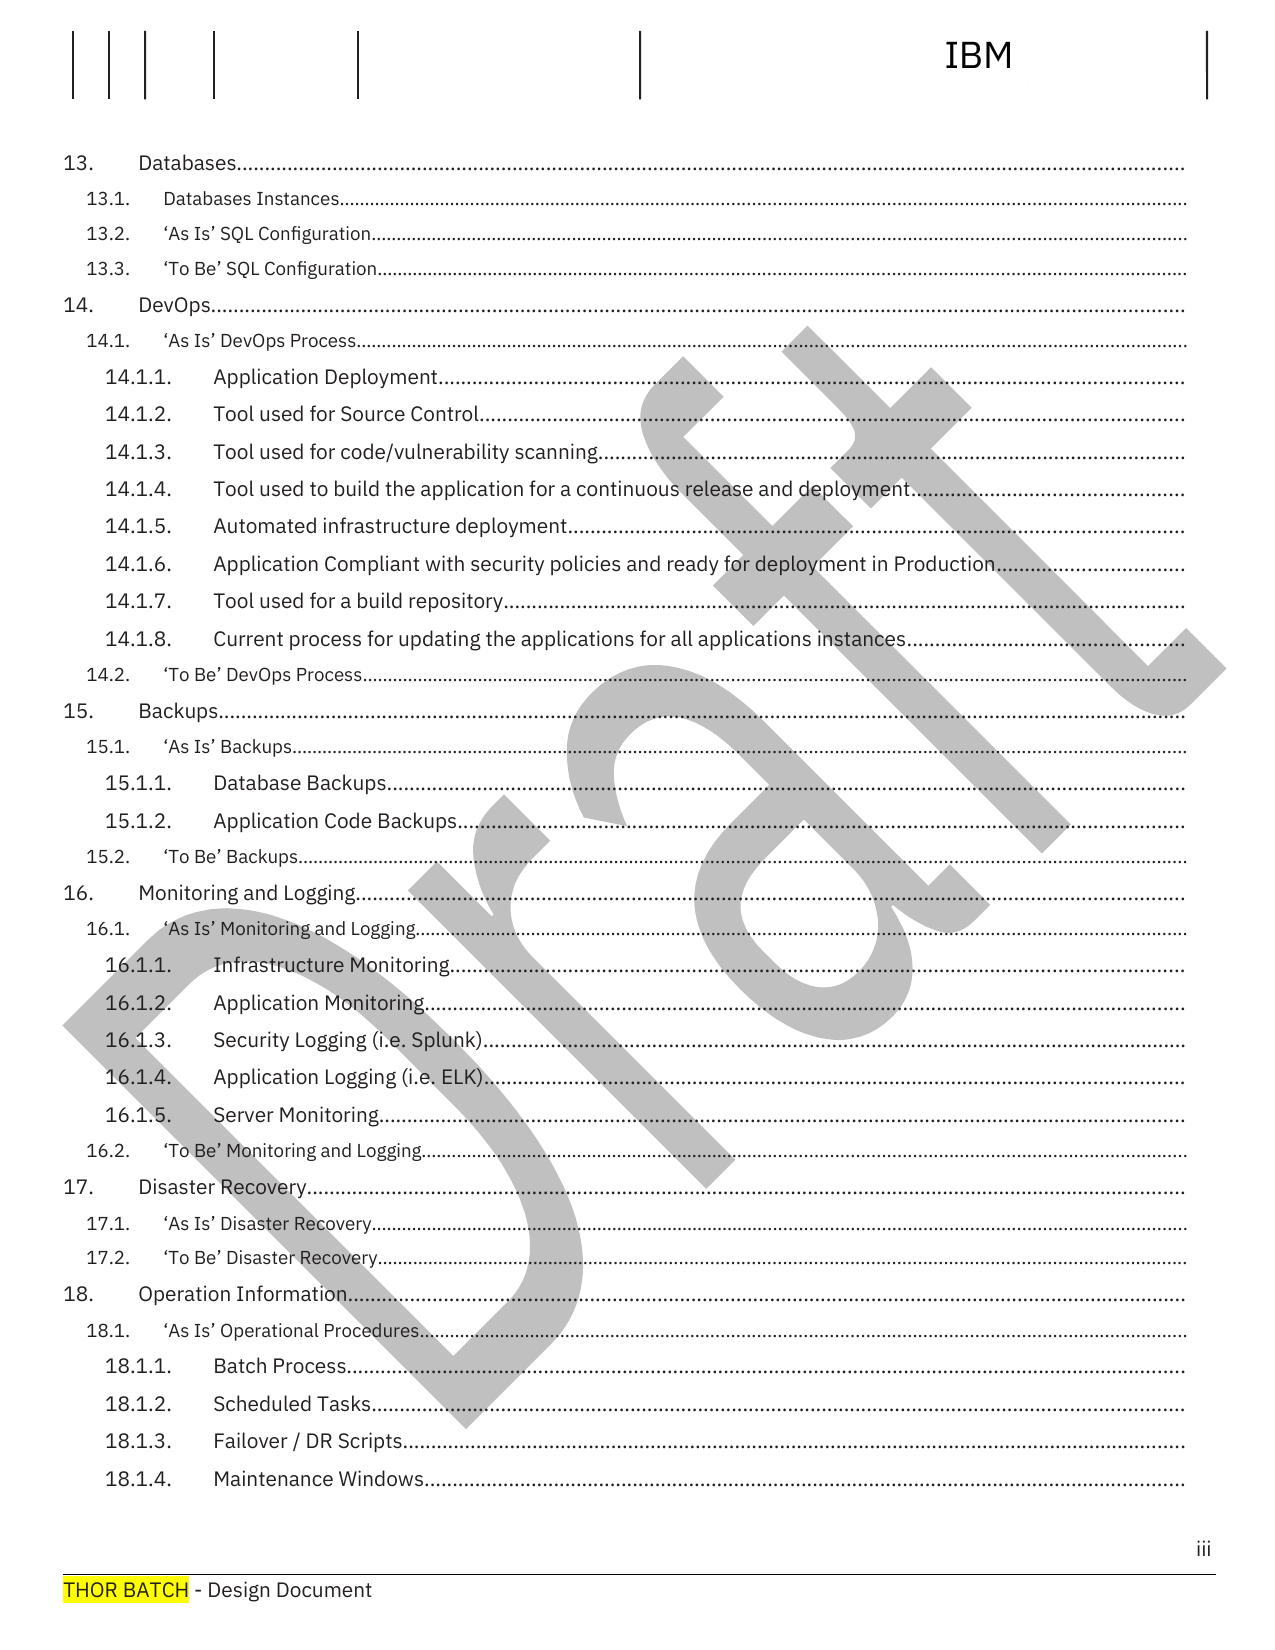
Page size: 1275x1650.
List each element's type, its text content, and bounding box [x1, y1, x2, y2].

text 18.1. ‘As Is’ Operational Procedures 22 [86, 1319, 1173, 1342]
text 14.1.5. Automated infrastructure deployment 18 [105, 514, 1173, 539]
text 14.1.4. Tool used to build the application for a continuous release and deployment 18 [105, 477, 1173, 501]
text 14.1.8. Current process for updating the applications for all applications instances 18 [105, 626, 1173, 651]
text 16.1.5. Server Monitoring 20 [105, 1102, 1173, 1127]
text 16.1.3. Security Logging (i.e. Splunk) 20 [105, 1027, 1173, 1052]
text 15.1.2. Application Code Backups 19 [105, 808, 1173, 833]
text 14.2. ‘To Be’ DevOps Process 18 [86, 663, 1173, 686]
text 16.2. ‘To Be’ Monitoring and Logging 20 [86, 1140, 1173, 1162]
text 16.1. ‘As Is’ Monitoring and Logging 20 [86, 918, 1173, 940]
text 16. Monitoring and Logging 20 [63, 880, 1173, 905]
text 13. Databases 17 [63, 150, 1173, 175]
text 14. DevOps 18 [63, 292, 1173, 317]
text 13.3. ‘To Be’ SQL Configuration 17 [86, 257, 1173, 279]
text 18. Operation Information 22 [63, 1282, 1173, 1307]
text 15.1.1. Database Backups 19 [105, 771, 1173, 796]
text 16.1.2. Application Monitoring 20 [105, 990, 1173, 1015]
text 17. Disaster Recovery 21 [63, 1174, 1173, 1199]
text 18.1.1. Batch Process 22 [105, 1354, 1173, 1379]
text 14.1.3. Tool used for code/vulnerability scanning 18 [105, 439, 1173, 464]
text 14.1.1. Application Deployment 18 [105, 364, 1173, 389]
text 14.1. ‘As Is’ DevOps Process 18 [86, 329, 1173, 352]
text 15.1. ‘As Is’ Backups 19 [86, 736, 1173, 758]
text 18.1.3. Failover / DR Scripts 22 [105, 1429, 1173, 1454]
text 14.1.2. Tool used for Source Control 18 [105, 402, 1173, 427]
text 18.1.2. Scheduled Tasks 22 [105, 1391, 1173, 1416]
text 15.2. ‘To Be’ Backups 19 [86, 846, 1173, 868]
text 13.1. Databases Instances 17 [86, 187, 1173, 210]
text 14.1.6. Application Compliant with security policies and ready for deployment in Production 18 [105, 551, 1173, 576]
text 16.1.4. Application Logging (i.e. ELK) 20 [105, 1065, 1173, 1090]
text 15. Backups 19 [63, 698, 1173, 723]
text 18.1.4. Maintenance Windows 22 [105, 1466, 1173, 1491]
text 14.1.7. Tool used for a build repository 18 [105, 589, 1173, 614]
text 17.1. ‘As Is’ Disaster Recovery 21 [86, 1212, 1173, 1234]
text 16.1.1. Infrastructure Monitoring 20 [105, 953, 1173, 978]
text 17.2. ‘To Be’ Disaster Recovery 21 [86, 1247, 1173, 1269]
text 13.2. ‘As Is’ SQL Configuration 17 [86, 222, 1173, 245]
